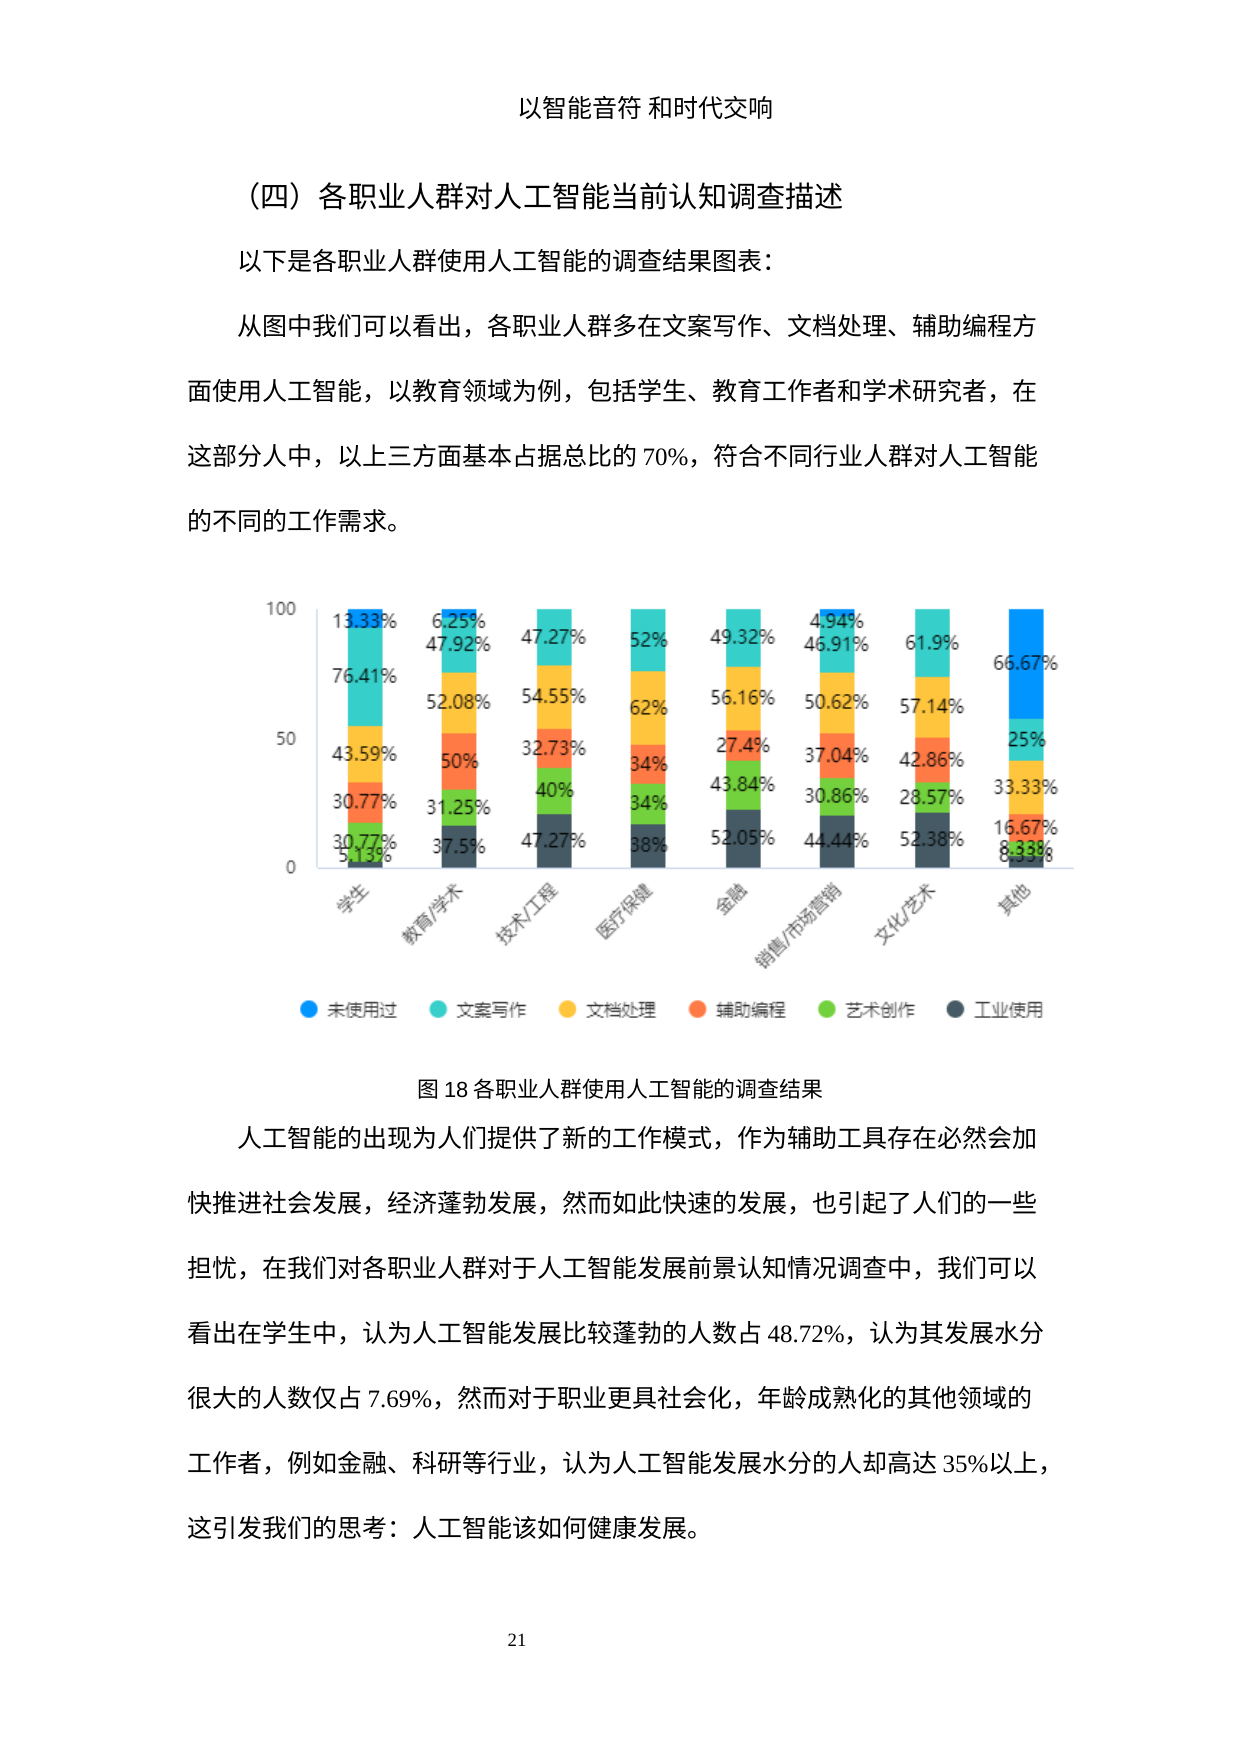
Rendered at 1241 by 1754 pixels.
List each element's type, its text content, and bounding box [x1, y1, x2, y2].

text 从图中我们可以看出，各职业人群多在文案写作、文档处理、辅助编程方面使用人工智能，以教育领域为例，包括学生、教育工作者和学术研究者，在这部分人中，以上三方面基本占据总比的70%，符合不同行业人群对人工智能的不同的工作需求。 [187, 292, 1053, 552]
subtitle 各职业人群对人工智能当前认知调查描述 [187, 162, 1053, 227]
text 人工智能的出现为人们提供了新的工作模式，作为辅助工具存在必然会加快推进社会发展，经济蓬勃发展，然而如此快速的发展，也引起了人们的一些担忧，在我们对各职业人群对于人工智能发展前景认知情况调查中，我们可以看出在学生中，认为人工智能发展比较蓬勃的人数占48.72%，认为其发展水分很大的人数仅占7.69%，然而对于职业更具社会化，年龄成熟化的其他领域的工作者，例如金融、科研等行业，认为人工智能发展水分的人却高达35%以上，这引发我们的思考：人工智能该如何健康发展。 [187, 1104, 1053, 1559]
text 以下是各职业人群使用人工智能的调查结果图表： [187, 227, 1053, 292]
text 图 18 各职业人群使用人工智能的调查结果 [187, 1072, 1053, 1104]
picture [237, 566, 1103, 1057]
